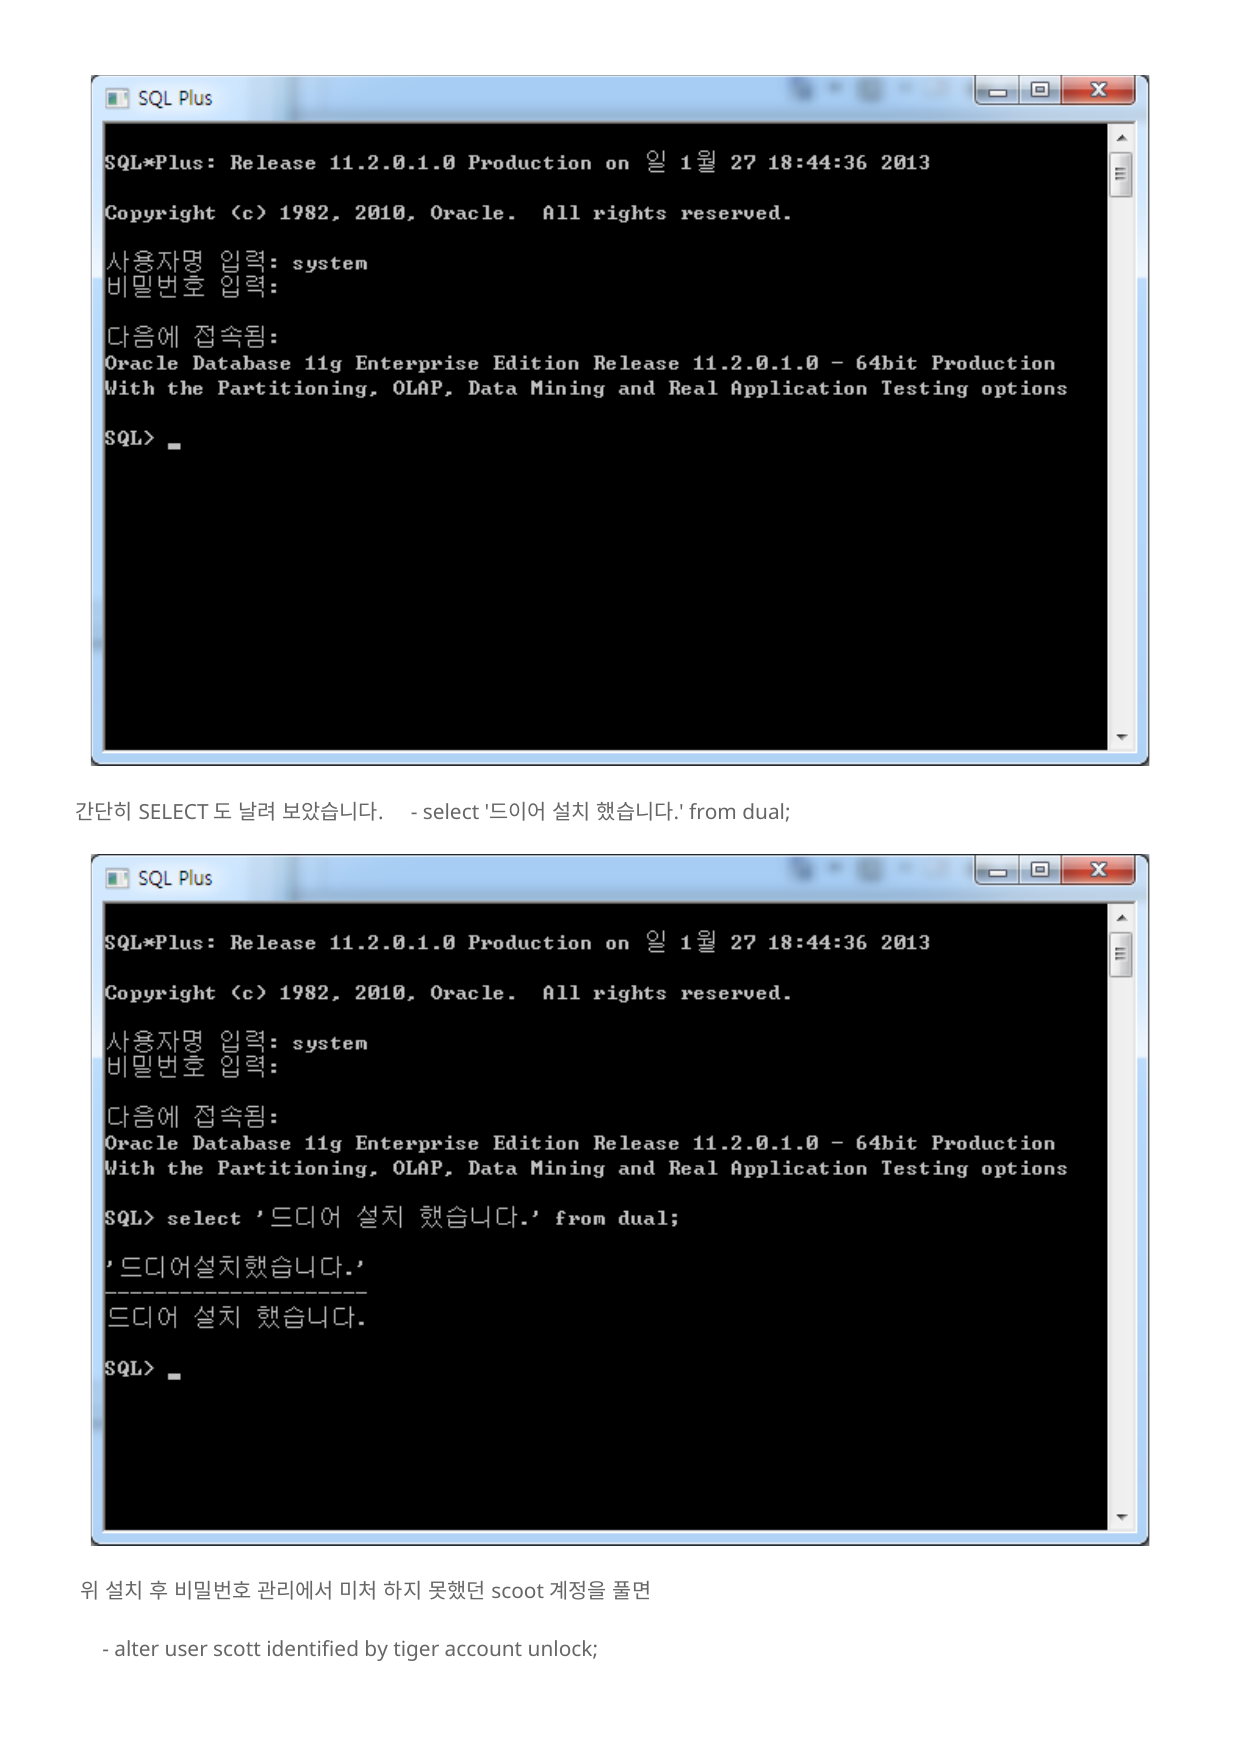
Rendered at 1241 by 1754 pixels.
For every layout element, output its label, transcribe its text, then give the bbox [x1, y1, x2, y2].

picture [90, 75, 1150, 766]
picture [90, 854, 1150, 1546]
text 위 설치 후 비밀번호 관리에서 미처 하지 못했던 scoot 계정을 풀면 [75, 1574, 1165, 1604]
text - alter user scott identified by tiger account unlock; [75, 1634, 1165, 1662]
text 간단히 SELECT도 날려 보았습니다. - select '드이어 설치 했습니다.' from dual; [75, 795, 1165, 825]
